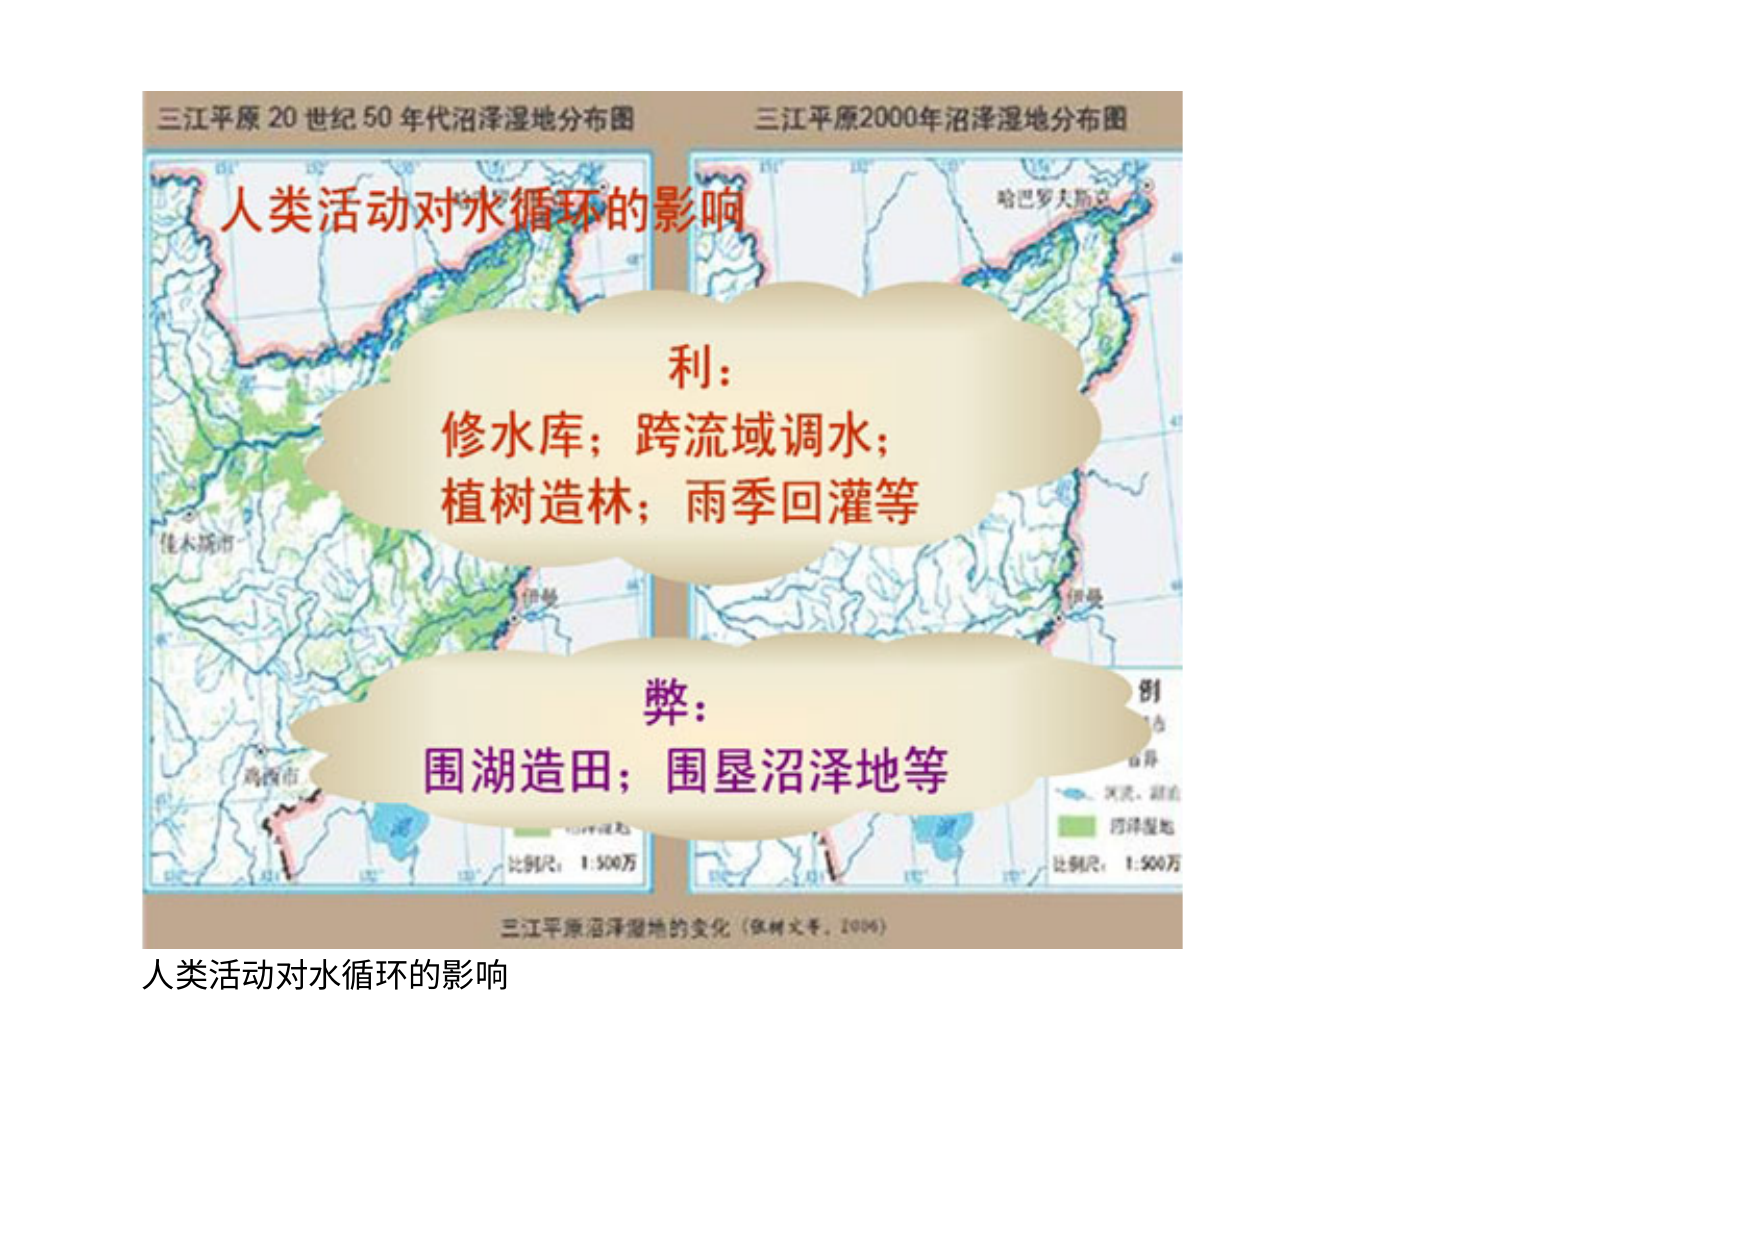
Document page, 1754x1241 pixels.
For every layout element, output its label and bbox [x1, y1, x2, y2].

picture [141, 91, 1183, 949]
table_header [75, 91, 1537, 997]
